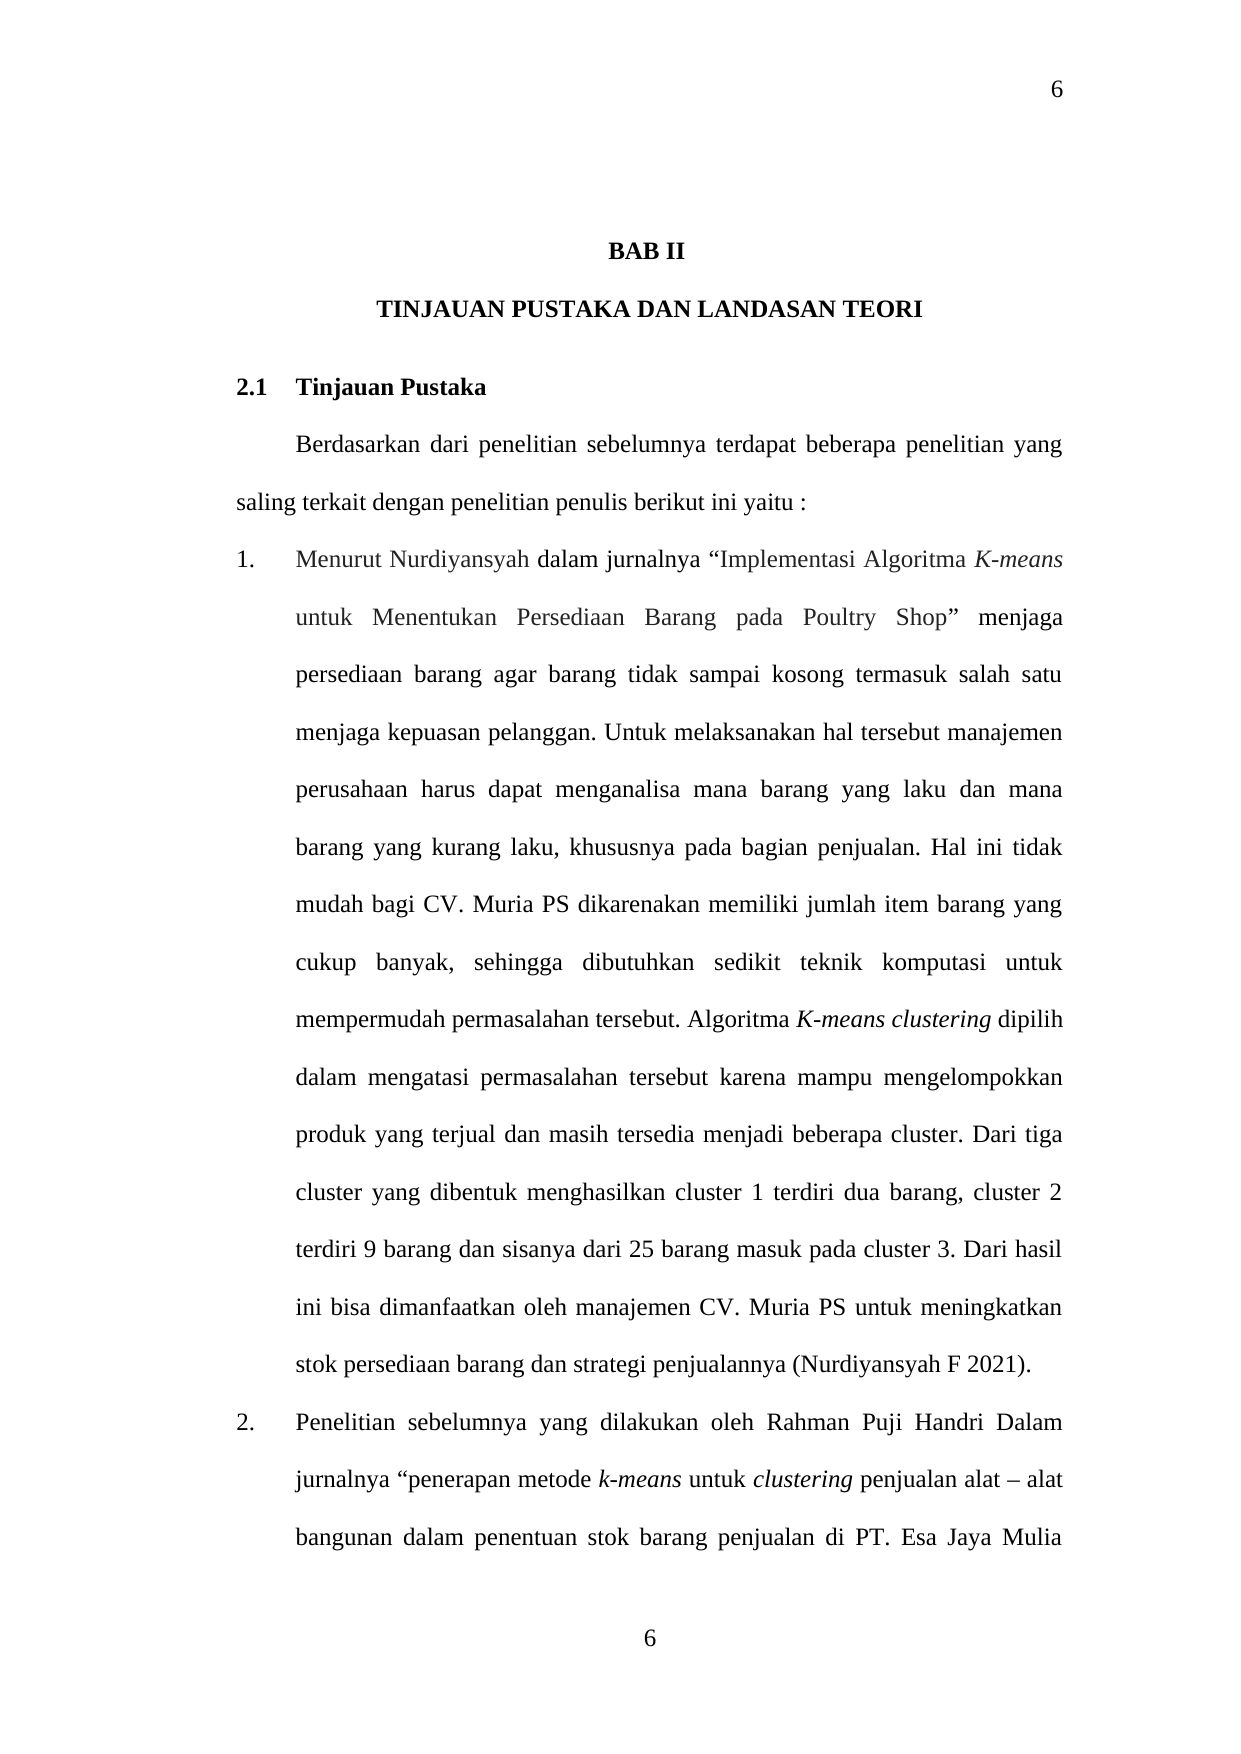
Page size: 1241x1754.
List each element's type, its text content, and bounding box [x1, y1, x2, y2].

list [236, 1407, 1063, 1551]
text Berdasarkan dari penelitian sebelumnya terdapat beberapa penelitian yang saling terkait dengan penelitian penulis berikut ini yaitu : [236, 429, 1063, 516]
list Menurut Nurdiyansyah dalam jurnalnya “Implementasi Algoritma K-means untuk Menentukan Persediaan Barang pada Poultry Shop” menjaga persediaan barang agar barang tidak sampai kosong termasuk salah satu menjaga kepuasan pelanggan. Untuk melaksanakan hal tersebut manajemen perusahaan harus dapat menganalisa mana barang yang laku dan mana barang yang kurang laku, khususnya pada bagian penjualan. Hal ini tidak mudah bagi CV. Muria PS dikarenakan memiliki jumlah item barang yang cukup banyak, sehingga dibutuhkan sedikit teknik komputasi untuk mempermudah permasalahan tersebut. Algoritma K-means clustering dipilih dalam mengatasi permasalahan tersebut karena mampu mengelompokkan produk yang terjual dan masih tersedia menjadi beberapa cluster. Dari tiga cluster yang dibentuk menghasilkan cluster 1 terdiri dua barang, cluster 2 terdiri 9 barang dan sisanya dari 25 barang masuk pada cluster 3. Dari hasil ini bisa dimanfaatkan oleh manajemen CV. Muria PS untuk meningkatkan stok persediaan barang dan strategi penjualannya (Nurdiyansyah F 2021). [236, 544, 1063, 1378]
subtitle BAB II TINJAUAN PUSTAKA DAN LANDASAN TEORI [236, 236, 1063, 322]
subtitle Tinjauan Pustaka [236, 372, 1063, 401]
